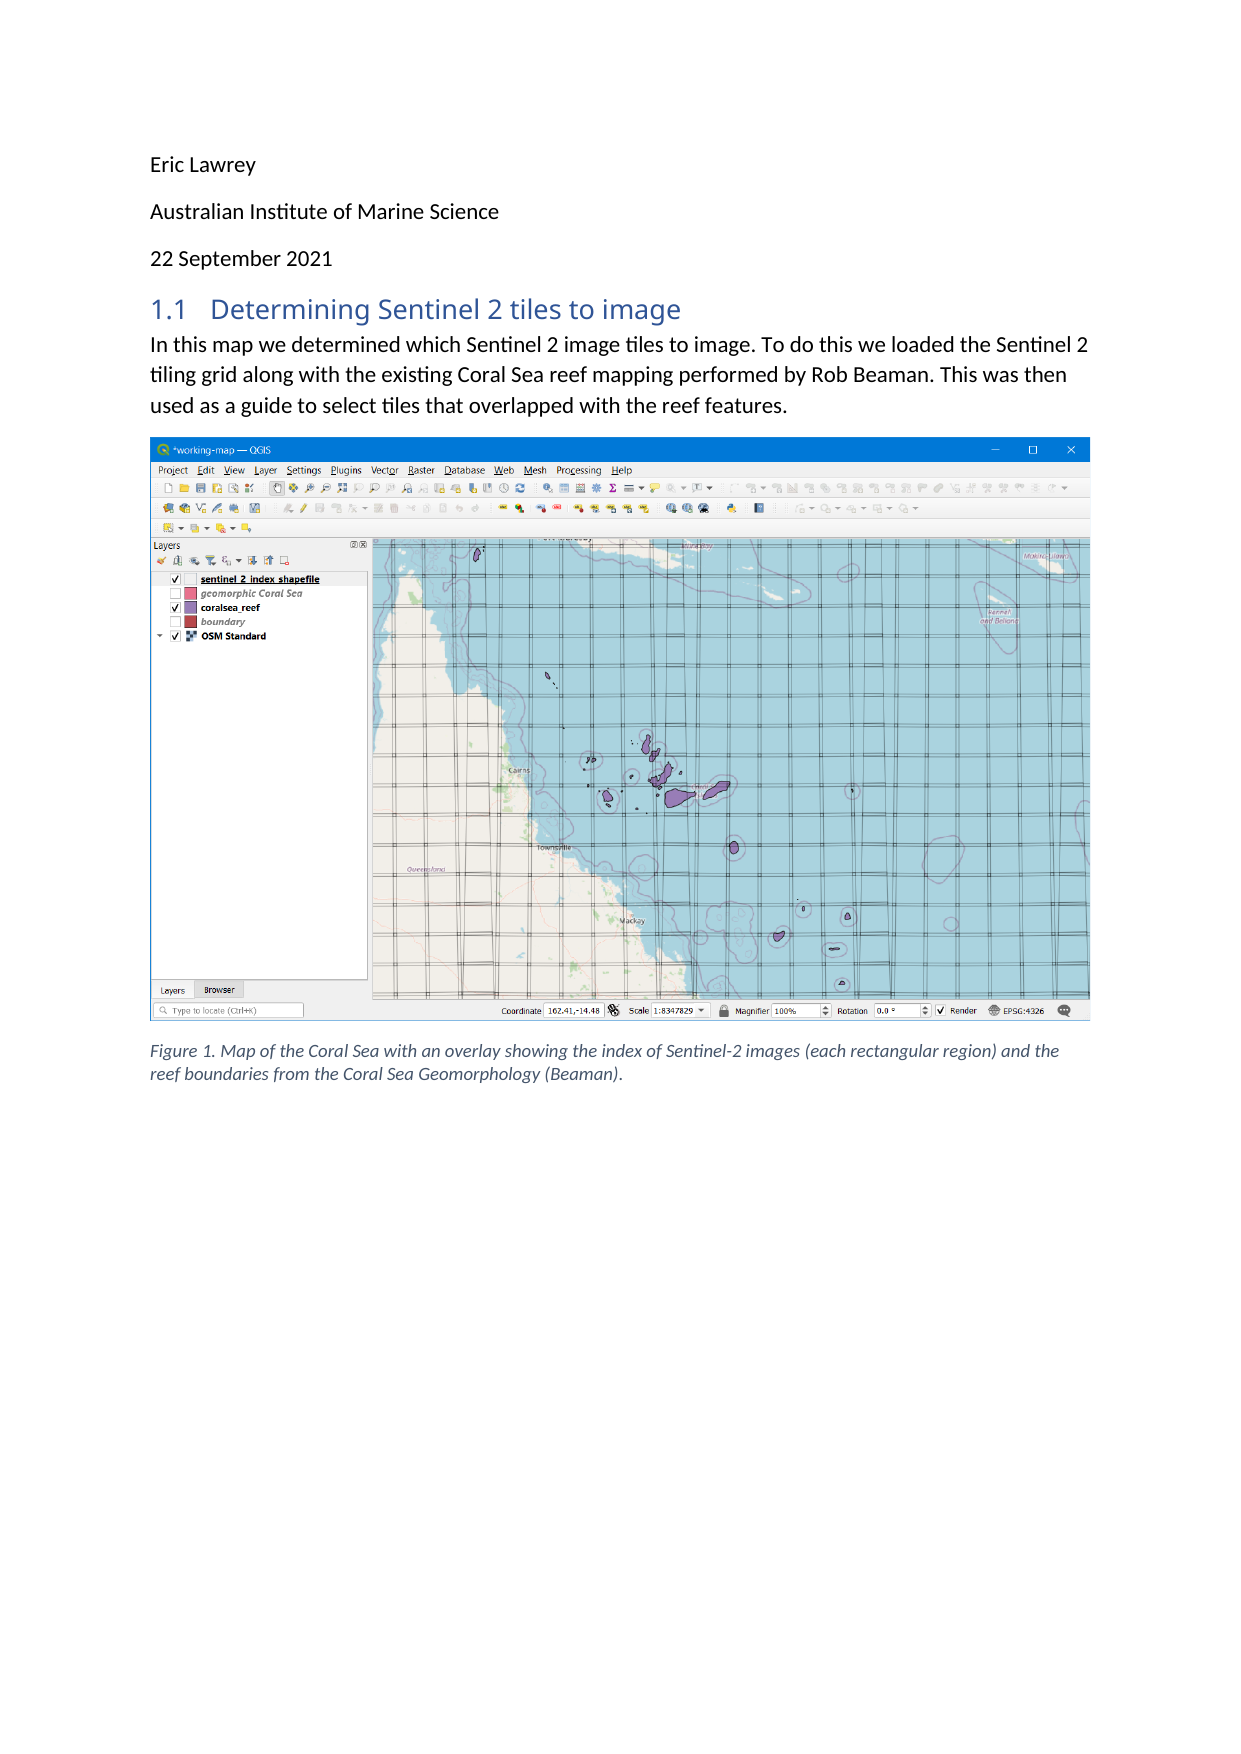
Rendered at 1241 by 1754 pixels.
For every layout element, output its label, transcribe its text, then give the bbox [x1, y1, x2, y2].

picture [150, 437, 1091, 1021]
text Eric Lawrey [150, 150, 1090, 178]
text In this map we determined which Sentinel 2 image tiles to image. To do this we loaded the Sentinel 2 tiling grid along with the existing Coral Sea reef mapping performed by Rob Beaman. This was then used as a guide to select tiles that overlapped with the reef features. [150, 330, 1090, 419]
text Australian Institute of Marine Science [150, 197, 1090, 225]
text 22 September 2021 [150, 244, 1090, 272]
subtitle Determining Sentinel 2 tiles to image [150, 291, 1090, 327]
